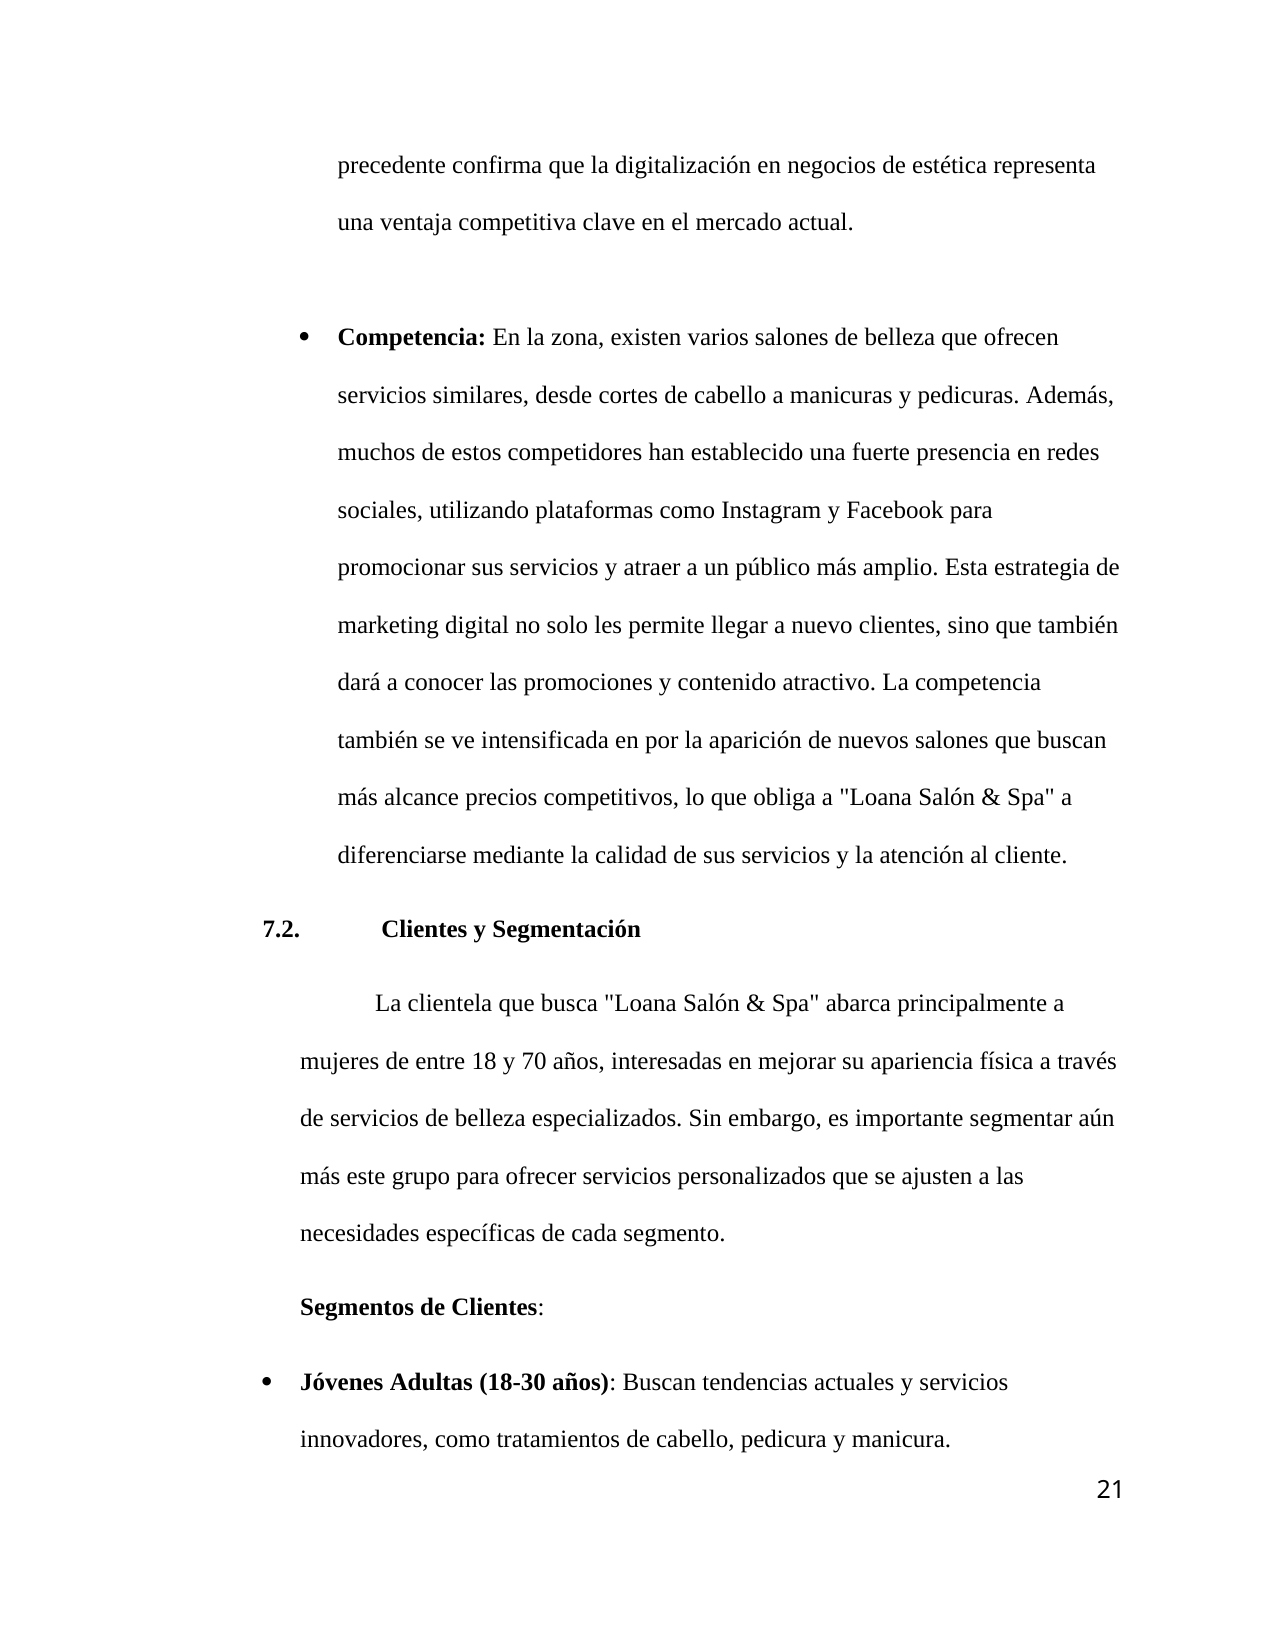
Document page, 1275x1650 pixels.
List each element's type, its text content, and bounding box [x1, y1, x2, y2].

text Segmentos de Clientes: [225, 1292, 1125, 1321]
list Jóvenes Adultas (18-30 años): Buscan tendencias actuales y servicios innovadores, como tratamientos de cabello, pedicura y manicura. [262, 1367, 1125, 1453]
subtitle Clientes y Segmentación [262, 914, 1125, 943]
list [337, 150, 1125, 236]
list Competencia: En la zona, existen varios salones de belleza que ofrecen servicios similares, desde cortes de cabello a manicuras y pedicuras. Además, muchos de estos competidores han establecido una fuerte presencia en redes sociales, utilizando plataformas como Instagram y Facebook para promocionar sus servicios y atraer a un público más amplio. Esta estrategia de marketing digital no solo les permite llegar a nuevo clientes, sino que también dará a conocer las promociones y contenido atractivo. La competencia también se ve intensificada en por la aparición de nuevos salones que buscan más alcance precios competitivos, lo que obliga a "Loana Salón & Spa" a diferenciarse mediante la calidad de sus servicios y la atención al cliente. [300, 322, 1125, 869]
text La clientela que busca "Loana Salón & Spa" abarca principalmente a mujeres de entre 18 y 70 años, interesadas en mejorar su apariencia física a través de servicios de belleza especializados. Sin embargo, es importante segmentar aún más este grupo para ofrecer servicios personalizados que se ajusten a las necesidades específicas de cada segmento. [300, 988, 1125, 1247]
